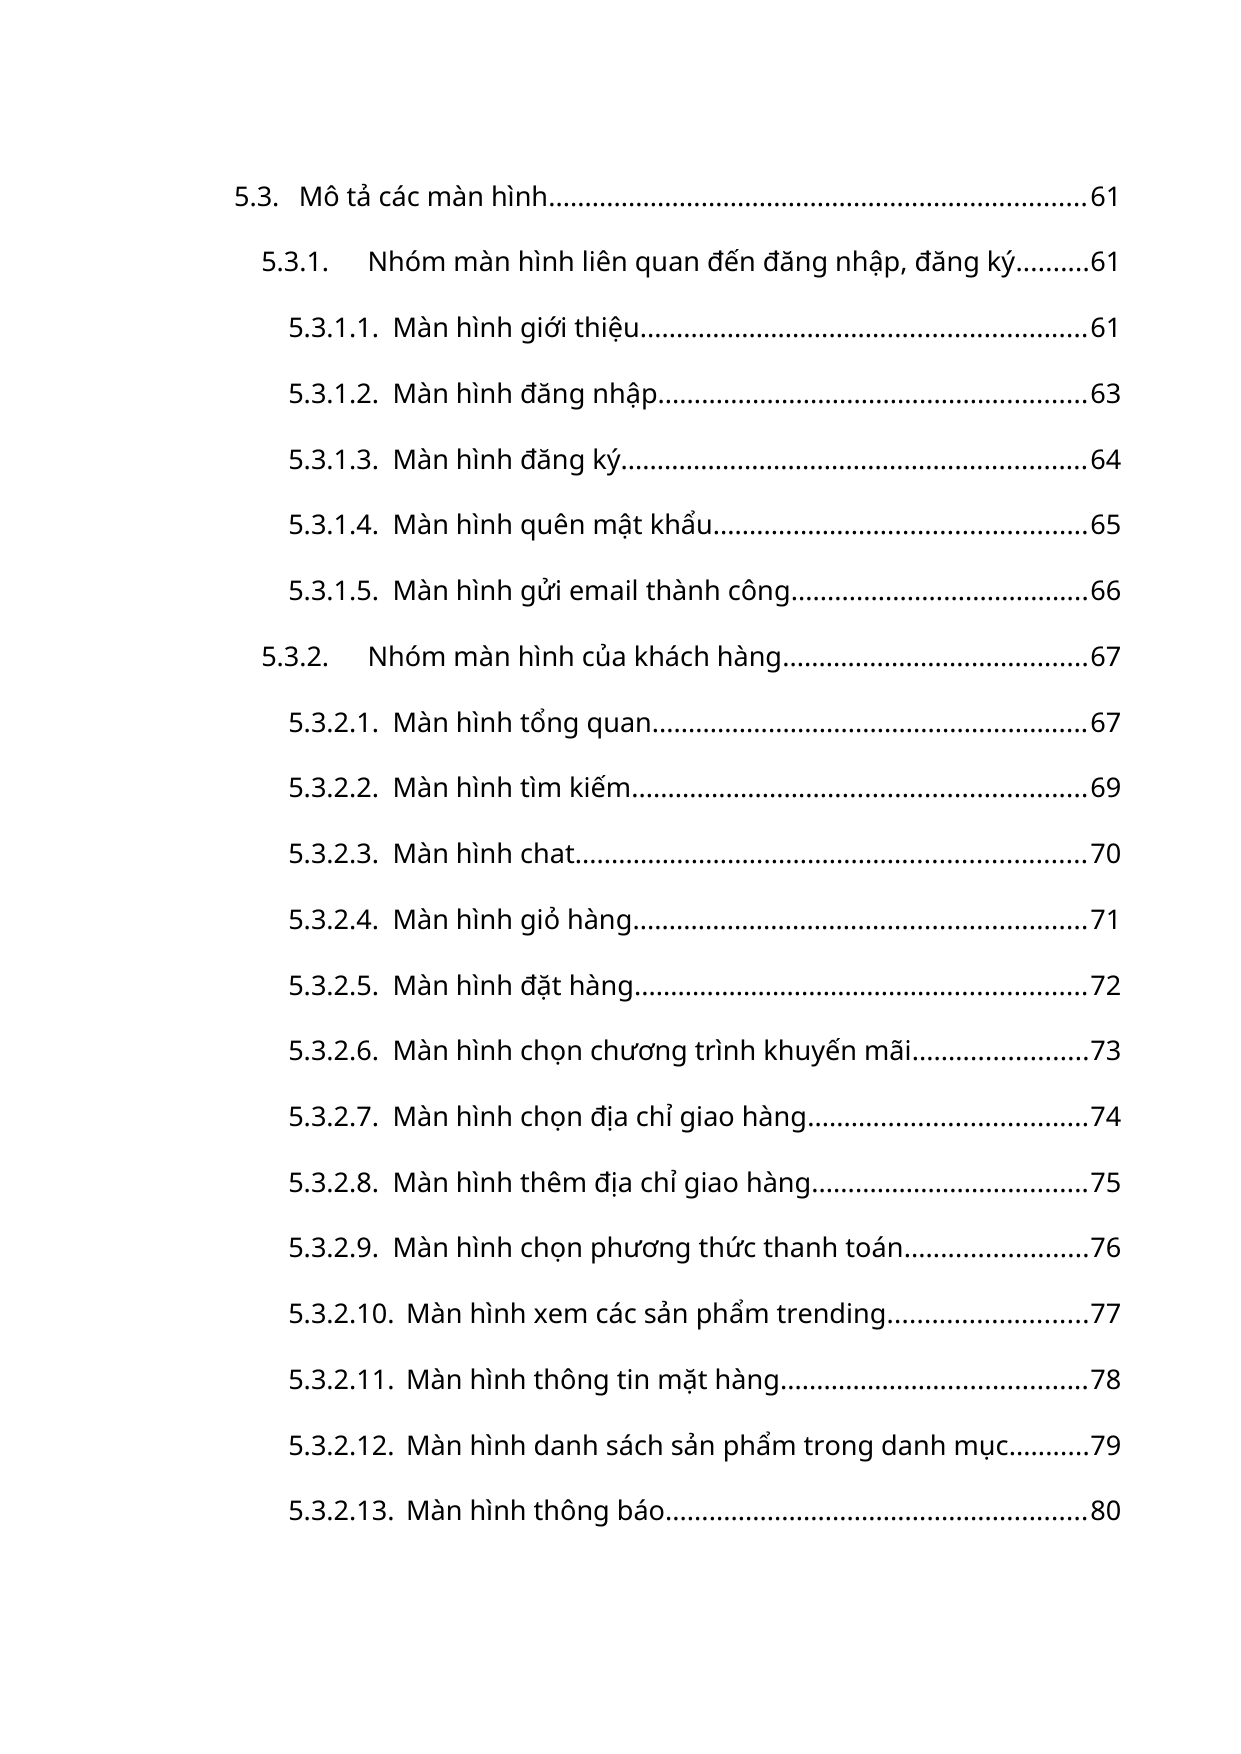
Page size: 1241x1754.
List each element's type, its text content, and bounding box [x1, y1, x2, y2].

text 5.3.1.3. Màn hình đăng ký 64 [288, 440, 1122, 477]
text 5.3.2.10. Màn hình xem các sản phẩm trending 77 [288, 1294, 1122, 1331]
text 5.3.2.11. Màn hình thông tin mặt hàng 78 [288, 1360, 1122, 1397]
text 5.3.1.4. Màn hình quên mật khẩu 65 [288, 506, 1122, 543]
text 5.3.1. Nhóm màn hình liên quan đến đăng nhập, đăng ký 61 [261, 243, 1122, 280]
text 5.3.2.9. Màn hình chọn phương thức thanh toán 76 [288, 1229, 1122, 1266]
text 5.3.2.3. Màn hình chat 70 [288, 834, 1122, 871]
text 5.3.1.1. Màn hình giới thiệu 61 [288, 309, 1122, 346]
text 5.3.2.13. Màn hình thông báo 80 [288, 1492, 1122, 1529]
text 5.3.1.5. Màn hình gửi email thành công 66 [288, 572, 1122, 608]
text 5.3.2.5. Màn hình đặt hàng 72 [288, 966, 1122, 1003]
text 5.3.2.12. Màn hình danh sách sản phẩm trong danh mục 79 [288, 1426, 1122, 1463]
text 5.3.2.6. Màn hình chọn chương trình khuyến mãi 73 [288, 1032, 1122, 1068]
text 5.3.2.1. Màn hình tổng quan 67 [288, 703, 1122, 740]
text 5.3.2.7. Màn hình chọn địa chỉ giao hàng 74 [288, 1097, 1122, 1134]
text 5.3. Mô tả các màn hình 61 [234, 177, 1122, 214]
text 5.3.2.4. Màn hình giỏ hàng 71 [288, 900, 1122, 937]
text 5.3.1.2. Màn hình đăng nhập 63 [288, 374, 1122, 411]
text 5.3.2.8. Màn hình thêm địa chỉ giao hàng 75 [288, 1163, 1122, 1200]
text 5.3.2. Nhóm màn hình của khách hàng 67 [261, 637, 1122, 674]
text 5.3.2.2. Màn hình tìm kiếm 69 [288, 769, 1122, 806]
